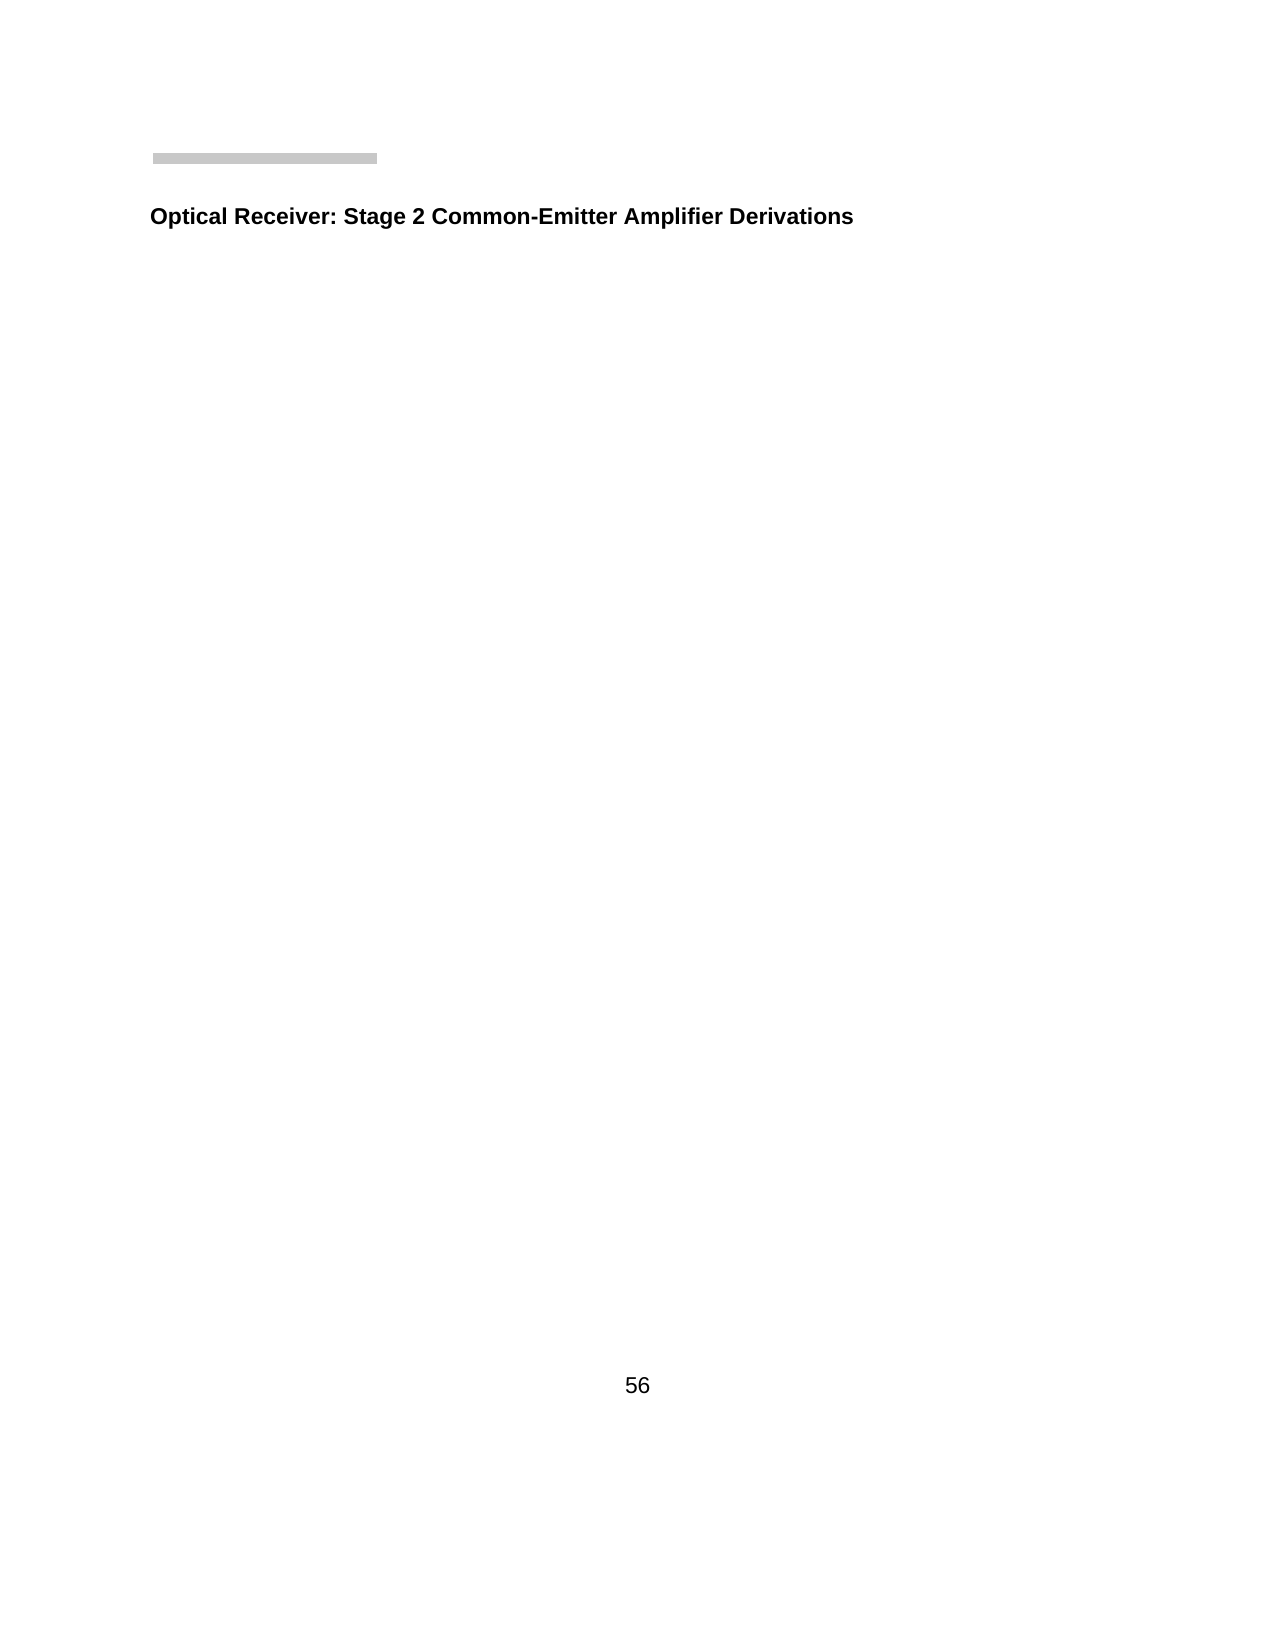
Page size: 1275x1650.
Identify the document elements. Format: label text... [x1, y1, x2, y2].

text Optical Receiver: Stage 2 Common-Emitter Amplifier Derivations [150, 203, 1125, 229]
